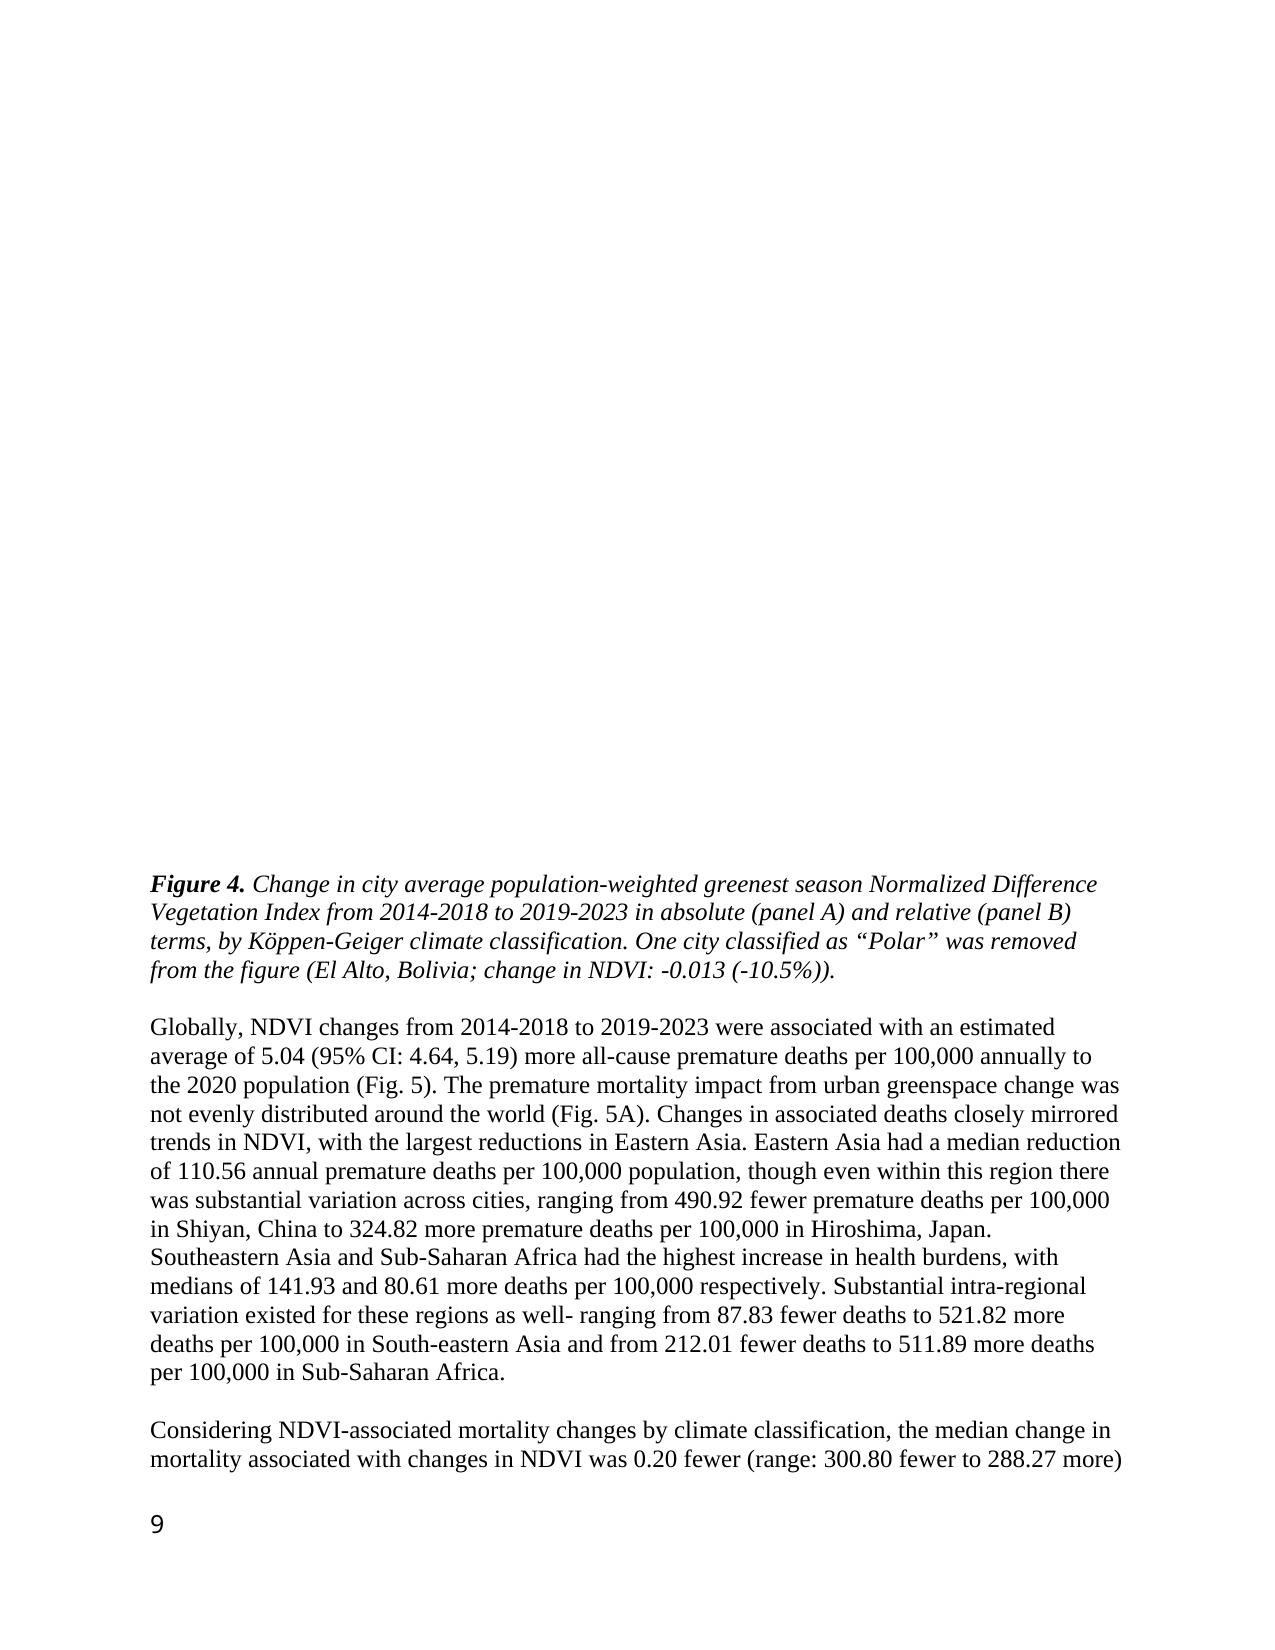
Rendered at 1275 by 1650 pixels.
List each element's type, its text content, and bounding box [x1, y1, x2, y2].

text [150, 1415, 1125, 1472]
text Globally, NDVI changes from 2014-2018 to 2019-2023 were associated with an estimated average of 5.04 (95% CI: 4.64, 5.19) more all-cause premature deaths per 100,000 annually to the 2020 population (Fig. 5). The premature mortality impact from urban greenspace change was not evenly distributed around the world (Fig. 5A). Changes in associated deaths closely mirrored trends in NDVI, with the largest reductions in Eastern Asia. Eastern Asia had a median reduction of 110.56 annual premature deaths per 100,000 population, though even within this region there was substantial variation across cities, ranging from 490.92 fewer premature deaths per 100,000 in Shiyan, China to 324.82 more premature deaths per 100,000 in Hiroshima, Japan. Southeastern Asia and Sub-Saharan Africa had the highest increase in health burdens, with medians of 141.93 and 80.61 more deaths per 100,000 respectively. Substantial intra-regional variation existed for these regions as well- ranging from 87.83 fewer deaths to 521.82 more deaths per 100,000 in South-eastern Asia and from 212.01 fewer deaths to 511.89 more deaths per 100,000 in Sub-Saharan Africa. [150, 1012, 1125, 1386]
text Figure 4. Change in city average population-weighted greenest season Normalized Difference Vegetation Index from 2014-2018 to 2019-2023 in absolute (panel A) and relative (panel B) terms, by Köppen-Geiger climate classification. One city classified as “Polar” was removed from the figure (El Alto, Bolivia; change in NDVI: -0.013 (-10.5%)). [150, 869, 1125, 984]
